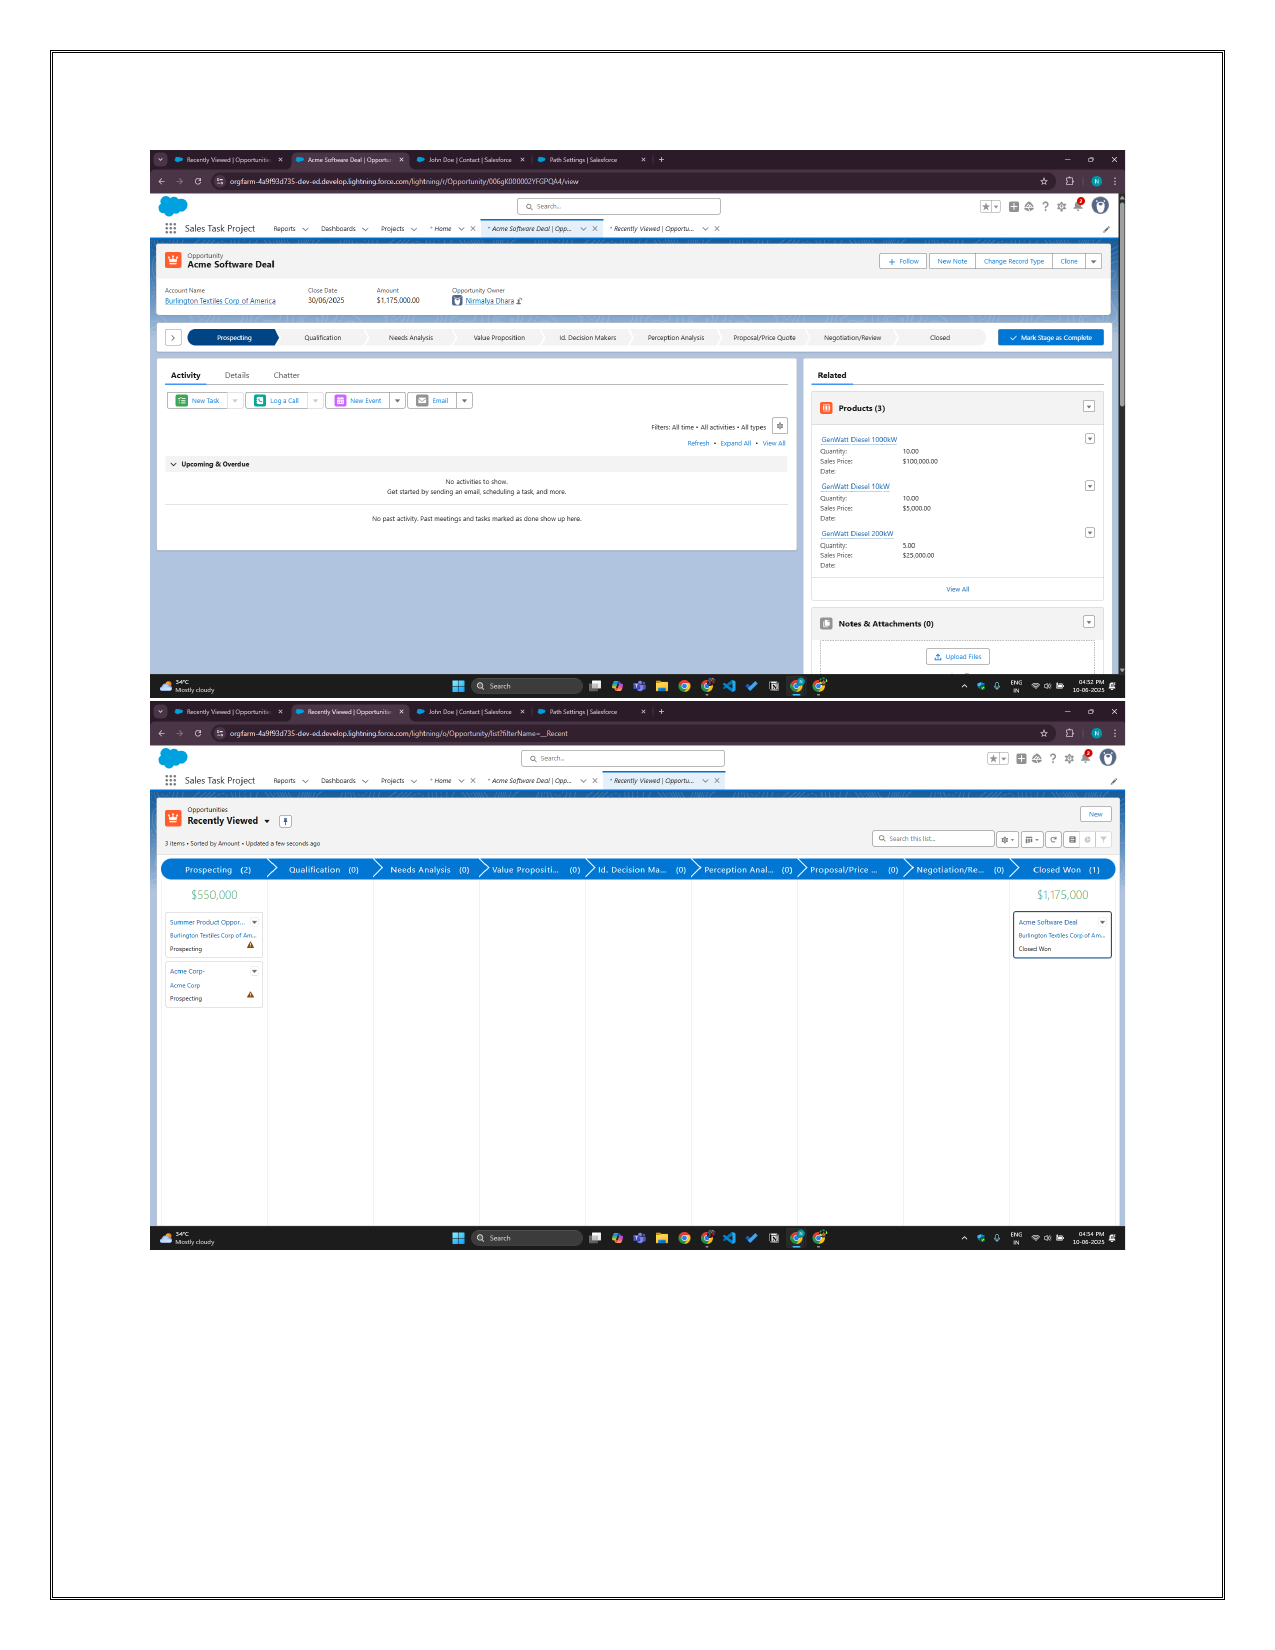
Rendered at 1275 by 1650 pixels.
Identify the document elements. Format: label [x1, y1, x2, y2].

picture [150, 701, 1125, 1250]
picture [150, 150, 1125, 698]
